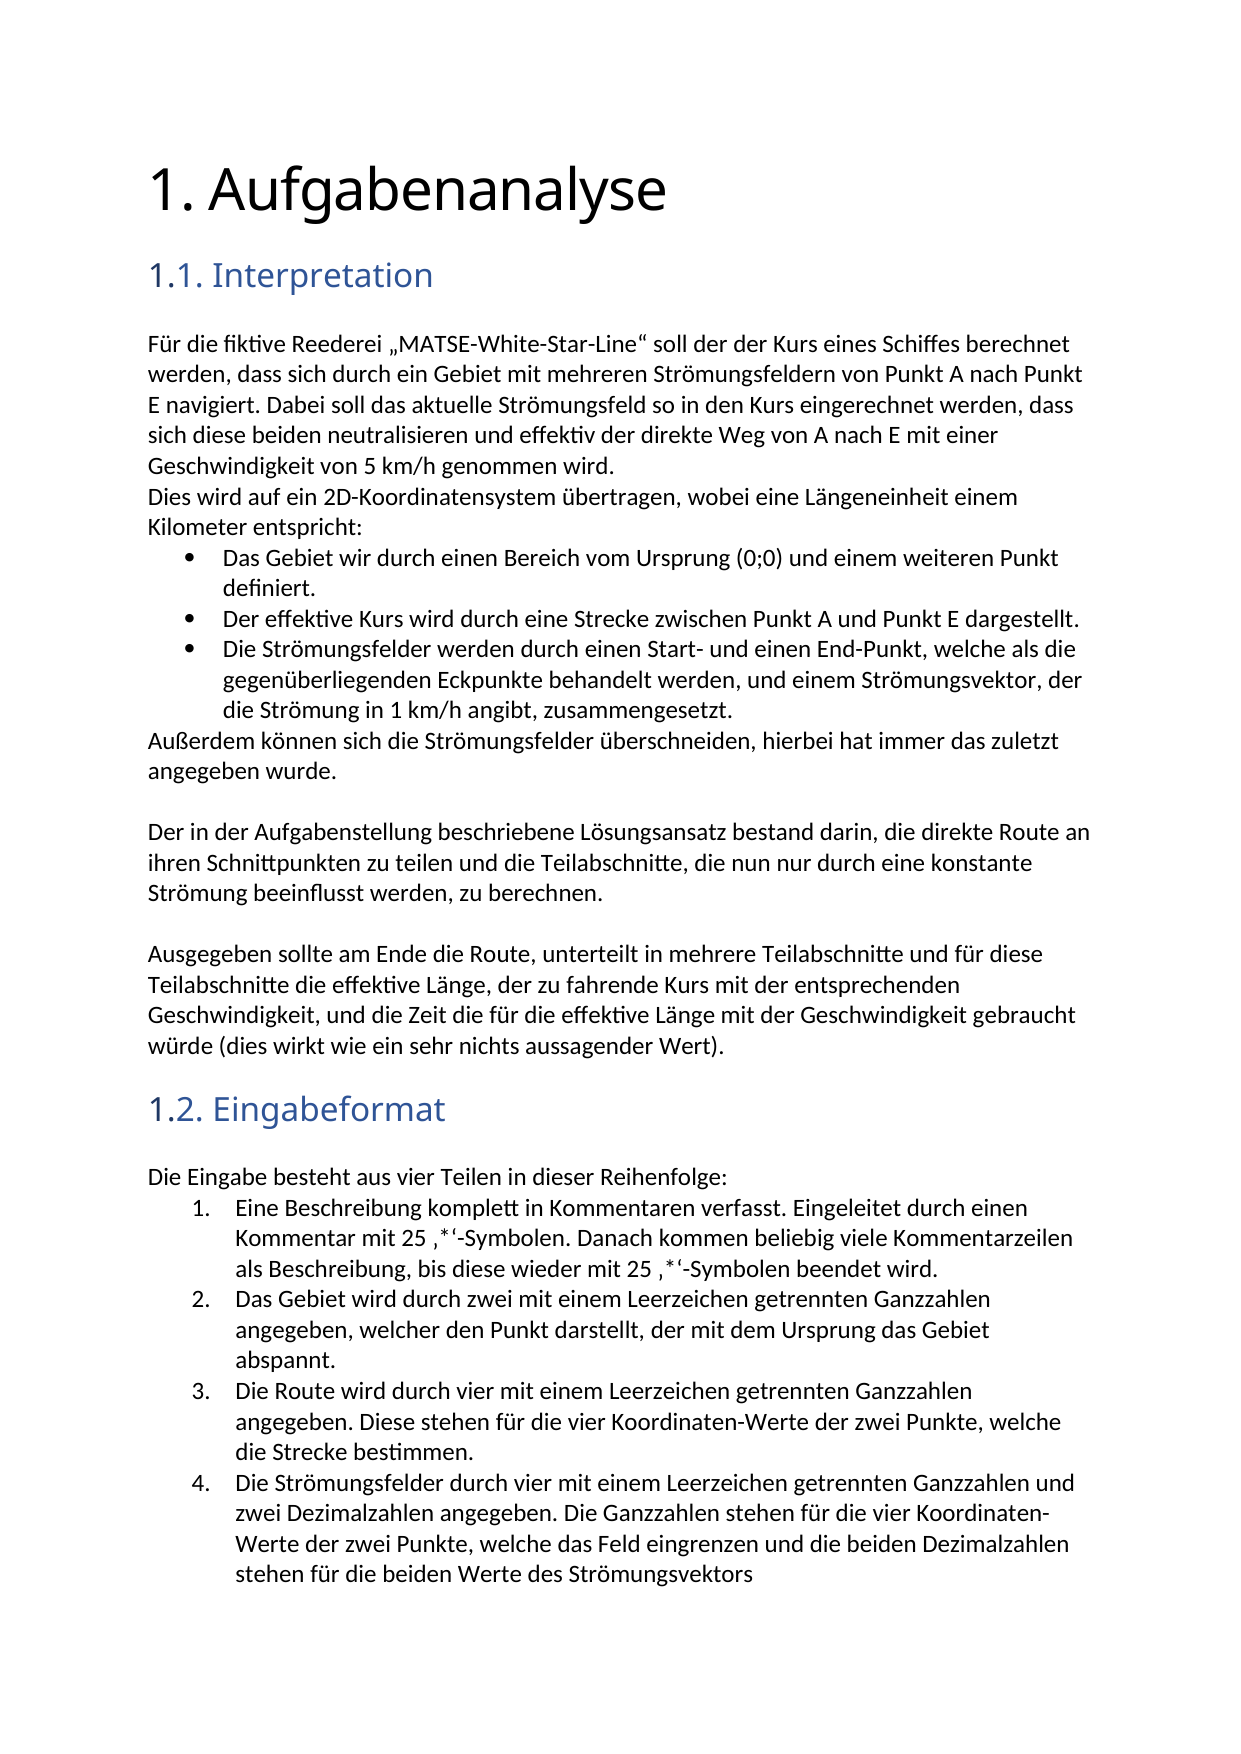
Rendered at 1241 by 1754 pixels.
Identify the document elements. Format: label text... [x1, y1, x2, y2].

subtitle 1.1. Interpretation [148, 252, 1093, 297]
list Das Gebiet wir durch einen Bereich vom Ursprung (0;0) und einem weiteren Punkt definiert. [185, 542, 1093, 603]
text Außerdem können sich die Strömungsfelder überschneiden, hierbei hat immer das zuletzt angegeben wurde. [148, 725, 1093, 786]
list Die Route wird durch vier mit einem Leerzeichen getrennten Ganzzahlen angegeben. Diese stehen für die vier Koordinaten-Werte der zwei Punkte, welche die Strecke bestimmen. [191, 1375, 1093, 1467]
list Das Gebiet wird durch zwei mit einem Leerzeichen getrennten Ganzzahlen angegeben, welcher den Punkt darstellt, der mit dem Ursprung das Gebiet abspannt. [191, 1283, 1093, 1375]
text Dies wird auf ein 2D-Koordinatensystem übertragen, wobei eine Längeneinheit einem Kilometer entspricht: [148, 481, 1093, 542]
text Der in der Aufgabenstellung beschriebene Lösungsansatz bestand darin, die direkte Route an ihren Schnittpunkten zu teilen und die Teilabschnitte, die nun nur durch eine konstante Strömung beeinflusst werden, zu berechnen. [148, 816, 1093, 908]
text Ausgegeben sollte am Ende die Route, unterteilt in mehrere Teilabschnitte und für diese Teilabschnitte die effektive Länge, der zu fahrende Kurs mit der entsprechenden Geschwindigkeit, und die Zeit die für die effektive Länge mit der Geschwindigkeit gebraucht würde (dies wirkt wie ein sehr nichts aussagender Wert). [148, 938, 1093, 1061]
subtitle 1.2. Eingabeformat [148, 1086, 1093, 1131]
list Der effektive Kurs wird durch eine Strecke zwischen Punkt A und Punkt E dargestellt. [185, 603, 1093, 633]
list Eine Beschreibung komplett in Kommentaren verfasst. Eingeleitet durch einen Kommentar mit 25 ‚*‘-Symbolen. Danach kommen beliebig viele Kommentarzeilen als Beschreibung, bis diese wieder mit 25 ‚*‘-Symbolen beendet wird. [191, 1192, 1093, 1283]
text Für die fiktive Reederei „MATSE-White-Star-Line“ soll der der Kurs eines Schiffes berechnet werden, dass sich durch ein Gebiet mit mehreren Strömungsfeldern von Punkt A nach Punkt E navigiert. Dabei soll das aktuelle Strömungsfeld so in den Kurs eingerechnet werden, dass sich diese beiden neutralisieren und effektiv der direkte Weg von A nach E mit einer Geschwindigkeit von 5 km/h genommen wird. [148, 328, 1093, 481]
list Die Strömungsfelder durch vier mit einem Leerzeichen getrennten Ganzzahlen und zwei Dezimalzahlen angegeben. Die Ganzzahlen stehen für die vier Koordinaten-Werte der zwei Punkte, welche das Feld eingrenzen und die beiden Dezimalzahlen stehen für die beiden Werte des Strömungsvektors [191, 1467, 1093, 1589]
title 1. Aufgabenanalyse [148, 148, 1093, 227]
text Die Eingabe besteht aus vier Teilen in dieser Reihenfolge: [148, 1161, 1093, 1192]
list Die Strömungsfelder werden durch einen Start- und einen End-Punkt, welche als die gegenüberliegenden Eckpunkte behandelt werden, und einem Strömungsvektor, der die Strömung in 1 km/h angibt, zusammengesetzt. [185, 633, 1093, 725]
